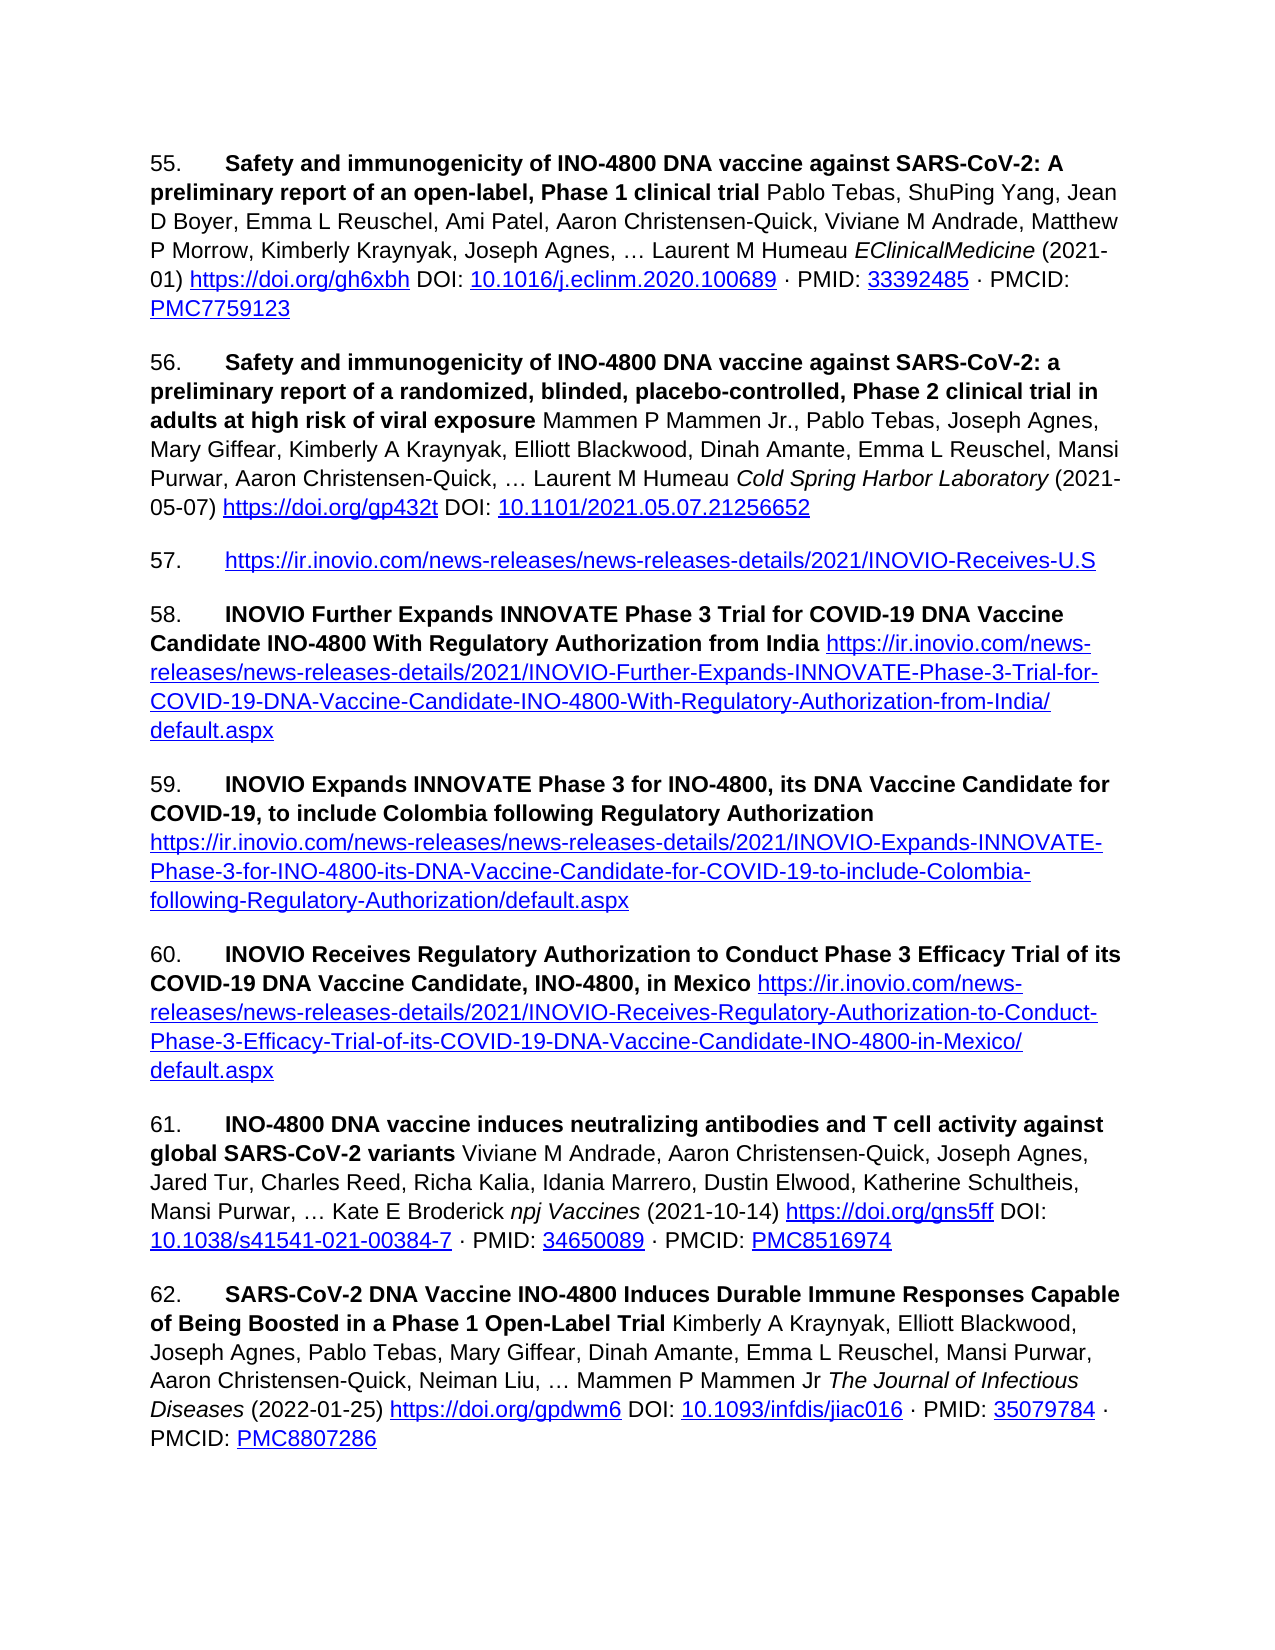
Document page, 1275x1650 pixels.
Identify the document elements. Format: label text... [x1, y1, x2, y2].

text 61. INO-4800 DNA vaccine induces neutralizing antibodies and T cell activity against global SARS-CoV-2 variants Viviane M Andrade, Aaron Christensen-Quick, Joseph Agnes, Jared Tur, Charles Reed, Richa Kalia, Idania Marrero, Dustin Elwood, Katherine Schultheis, Mansi Purwar, … Kate E Broderick npj Vaccines (2021-10-14) https://doi.org/gns5ff DOI: 10.1038/s41541-021-00384-7 · PMID: 34650089 · PMCID: PMC8516974 [150, 1111, 1125, 1253]
text 62. SARS-CoV-2 DNA Vaccine INO-4800 Induces Durable Immune Responses Capable of Being Boosted in a Phase 1 Open-Label Trial Kimberly A Kraynyak, Elliott Blackwood, Joseph Agnes, Pablo Tebas, Mary Giffear, Dinah Amante, Emma L Reuschel, Mansi Purwar, Aaron Christensen-Quick, Neiman Liu, … Mammen P Mammen Jr The Journal of Infectious Diseases (2022-01-25) https://doi.org/gpdwm6 DOI: 10.1093/infdis/jiac016 · PMID: 35079784 · PMCID: PMC8807286 [150, 1281, 1125, 1452]
text 59. INOVIO Expands INNOVATE Phase 3 for INO-4800, its DNA Vaccine Candidate for COVID-19, to include Colombia following Regulatory Authorization https://ir.inovio.com/news-releases/news-releases-details/2021/INOVIO-Expands-INNOVATE-Phase-3-for-INO-4800-its-DNA-Vaccine-Candidate-for-COVID-19-to-include-Colombia-following-Regulatory-Authorization/default.aspx [150, 771, 1125, 913]
text 55. Safety and immunogenicity of INO-4800 DNA vaccine against SARS-CoV-2: A preliminary report of an open-label, Phase 1 clinical trial Pablo Tebas, ShuPing Yang, Jean D Boyer, Emma L Reuschel, Ami Patel, Aaron Christensen-Quick, Viviane M Andrade, Matthew P Morrow, Kimberly Kraynyak, Joseph Agnes, … Laurent M Humeau EClinicalMedicine (2021-01) https://doi.org/gh6xbh DOI: 10.1016/j.eclinm.2020.100689 · PMID: 33392485 · PMCID: PMC7759123 [150, 150, 1125, 321]
text 60. INOVIO Receives Regulatory Authorization to Conduct Phase 3 Efficacy Trial of its COVID-19 DNA Vaccine Candidate, INO-4800, in Mexico https://ir.inovio.com/news-releases/news-releases-details/2021/INOVIO-Receives-Regulatory-Authorization-to-Conduct-Phase-3-Efficacy-Trial-of-its-COVID-19-DNA-Vaccine-Candidate-INO-4800-in-Mexico/default.aspx [150, 941, 1125, 1083]
text 57. https://ir.inovio.com/news-releases/news-releases-details/2021/INOVIO-Receives-U.S [150, 547, 1125, 574]
text 56. Safety and immunogenicity of INO-4800 DNA vaccine against SARS-CoV-2: a preliminary report of a randomized, blinded, placebo-controlled, Phase 2 clinical trial in adults at high risk of viral exposure Mammen P Mammen Jr., Pablo Tebas, Joseph Agnes, Mary Giffear, Kimberly A Kraynyak, Elliott Blackwood, Dinah Amante, Emma L Reuschel, Mansi Purwar, Aaron Christensen-Quick, … Laurent M Humeau Cold Spring Harbor Laboratory (2021-05-07) https://doi.org/gp432t DOI: 10.1101/2021.05.07.21256652 [150, 349, 1125, 520]
text 58. INOVIO Further Expands INNOVATE Phase 3 Trial for COVID-19 DNA Vaccine Candidate INO-4800 With Regulatory Authorization from India https://ir.inovio.com/news-releases/news-releases-details/2021/INOVIO-Further-Expands-INNOVATE-Phase-3-Trial-for-COVID-19-DNA-Vaccine-Candidate-INO-4800-With-Regulatory-Authorization-from-India/default.aspx [150, 601, 1125, 744]
